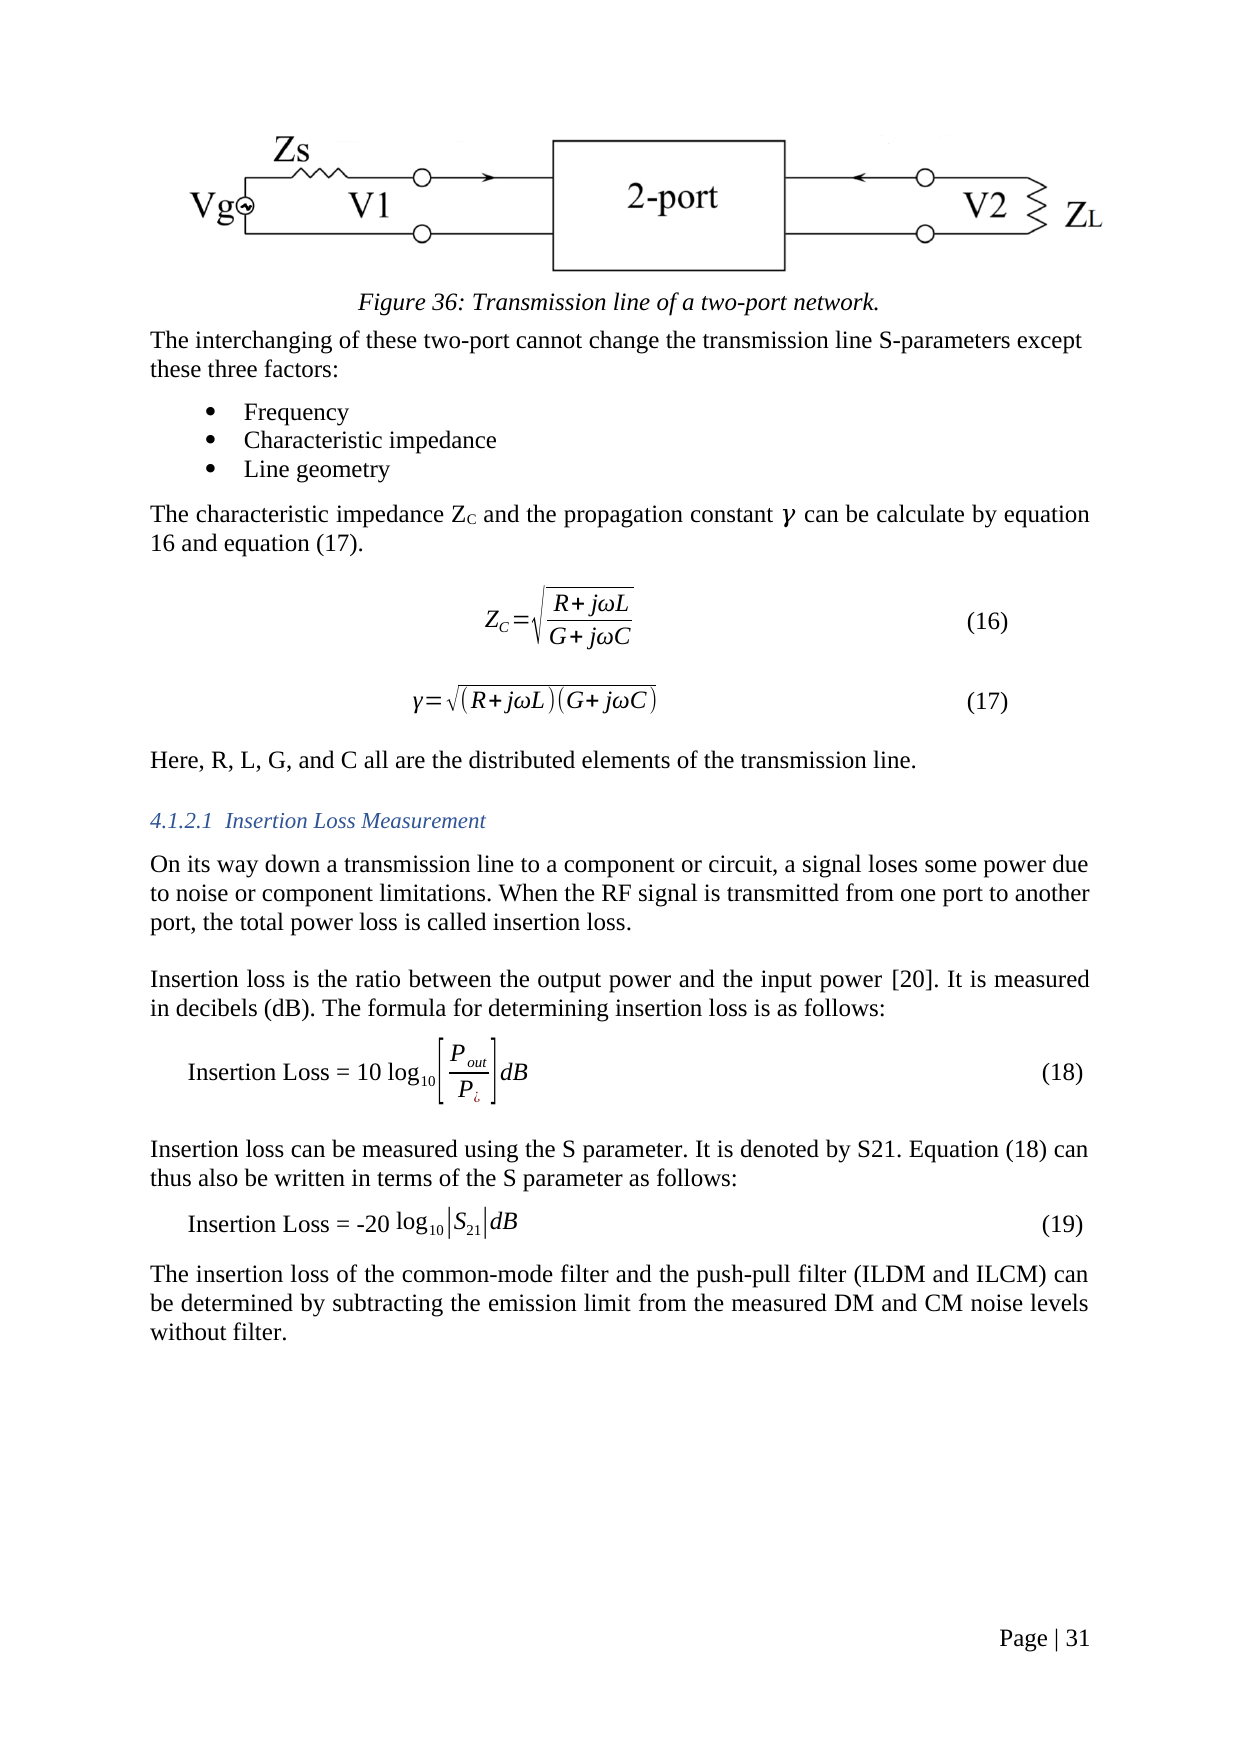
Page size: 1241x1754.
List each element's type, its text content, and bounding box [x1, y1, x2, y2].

picture [150, 118, 1124, 287]
list Frequency [206, 397, 1090, 426]
text (17) [187, 683, 1090, 721]
text On its way down a transmission line to a component or circuit, a signal loses some power due to noise or component limitations. When the RF signal is transmitted from one port to another port, the total power loss is called insertion loss. [150, 849, 1090, 936]
list Characteristic impedance [206, 426, 1090, 454]
text Insertion loss can be measured using the S parameter. It is denoted by S21. Equation (18) can thus also be written in terms of the S parameter as follows: [150, 1134, 1090, 1192]
text The characteristic impedance ZC and the propagation constant 𝛾 can be calculate by equation 16 and equation (17). [150, 497, 1090, 556]
text Insertion Loss = 10 (18) [187, 1036, 1090, 1106]
text The insertion loss of the common-mode filter and the push-pull filter (ILDM and ILCM) can be determined by subtracting the emission limit from the measured DM and CM noise levels without filter. [150, 1259, 1090, 1345]
text (16) [187, 585, 1090, 649]
text The interchanging of these two-port cannot change the transmission line S-parameters except these three factors: [150, 325, 1090, 382]
text Here, R, L, G, and C all are the distributed elements of the transmission line. [150, 745, 1090, 774]
text Insertion loss is the ratio between the output power and the input power . It is measured in decibels (dB). The formula for determining insertion loss is as follows: [150, 964, 1090, 1022]
text Figure 36: Transmission line of a two-port network. [150, 287, 1090, 315]
subtitle Insertion Loss Measurement [150, 807, 1090, 833]
list Line geometry [206, 454, 1090, 483]
text Insertion Loss = -20 (19) [187, 1206, 1090, 1245]
